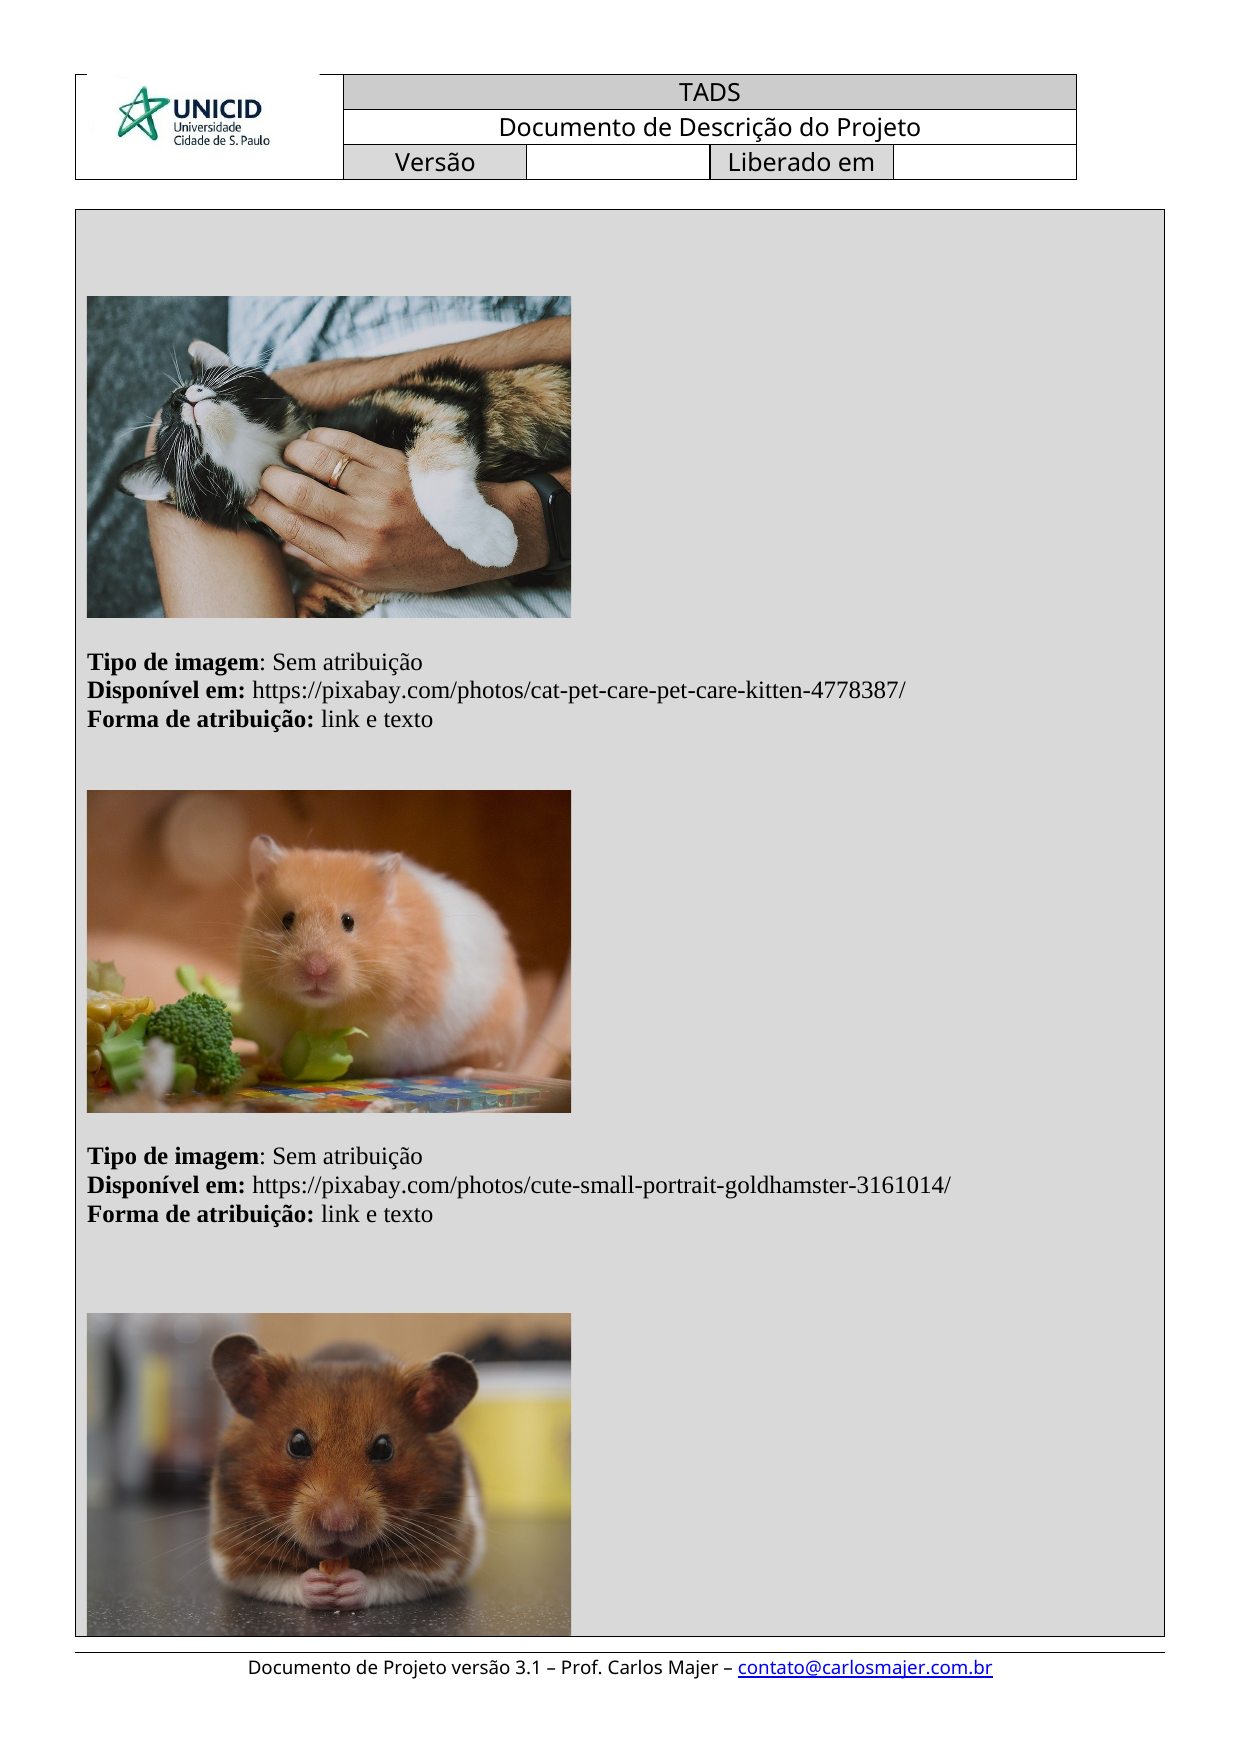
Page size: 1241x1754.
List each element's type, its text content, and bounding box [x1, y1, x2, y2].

picture [86, 74, 320, 166]
picture [86, 296, 572, 618]
picture [86, 790, 572, 1113]
picture [86, 1313, 572, 1636]
